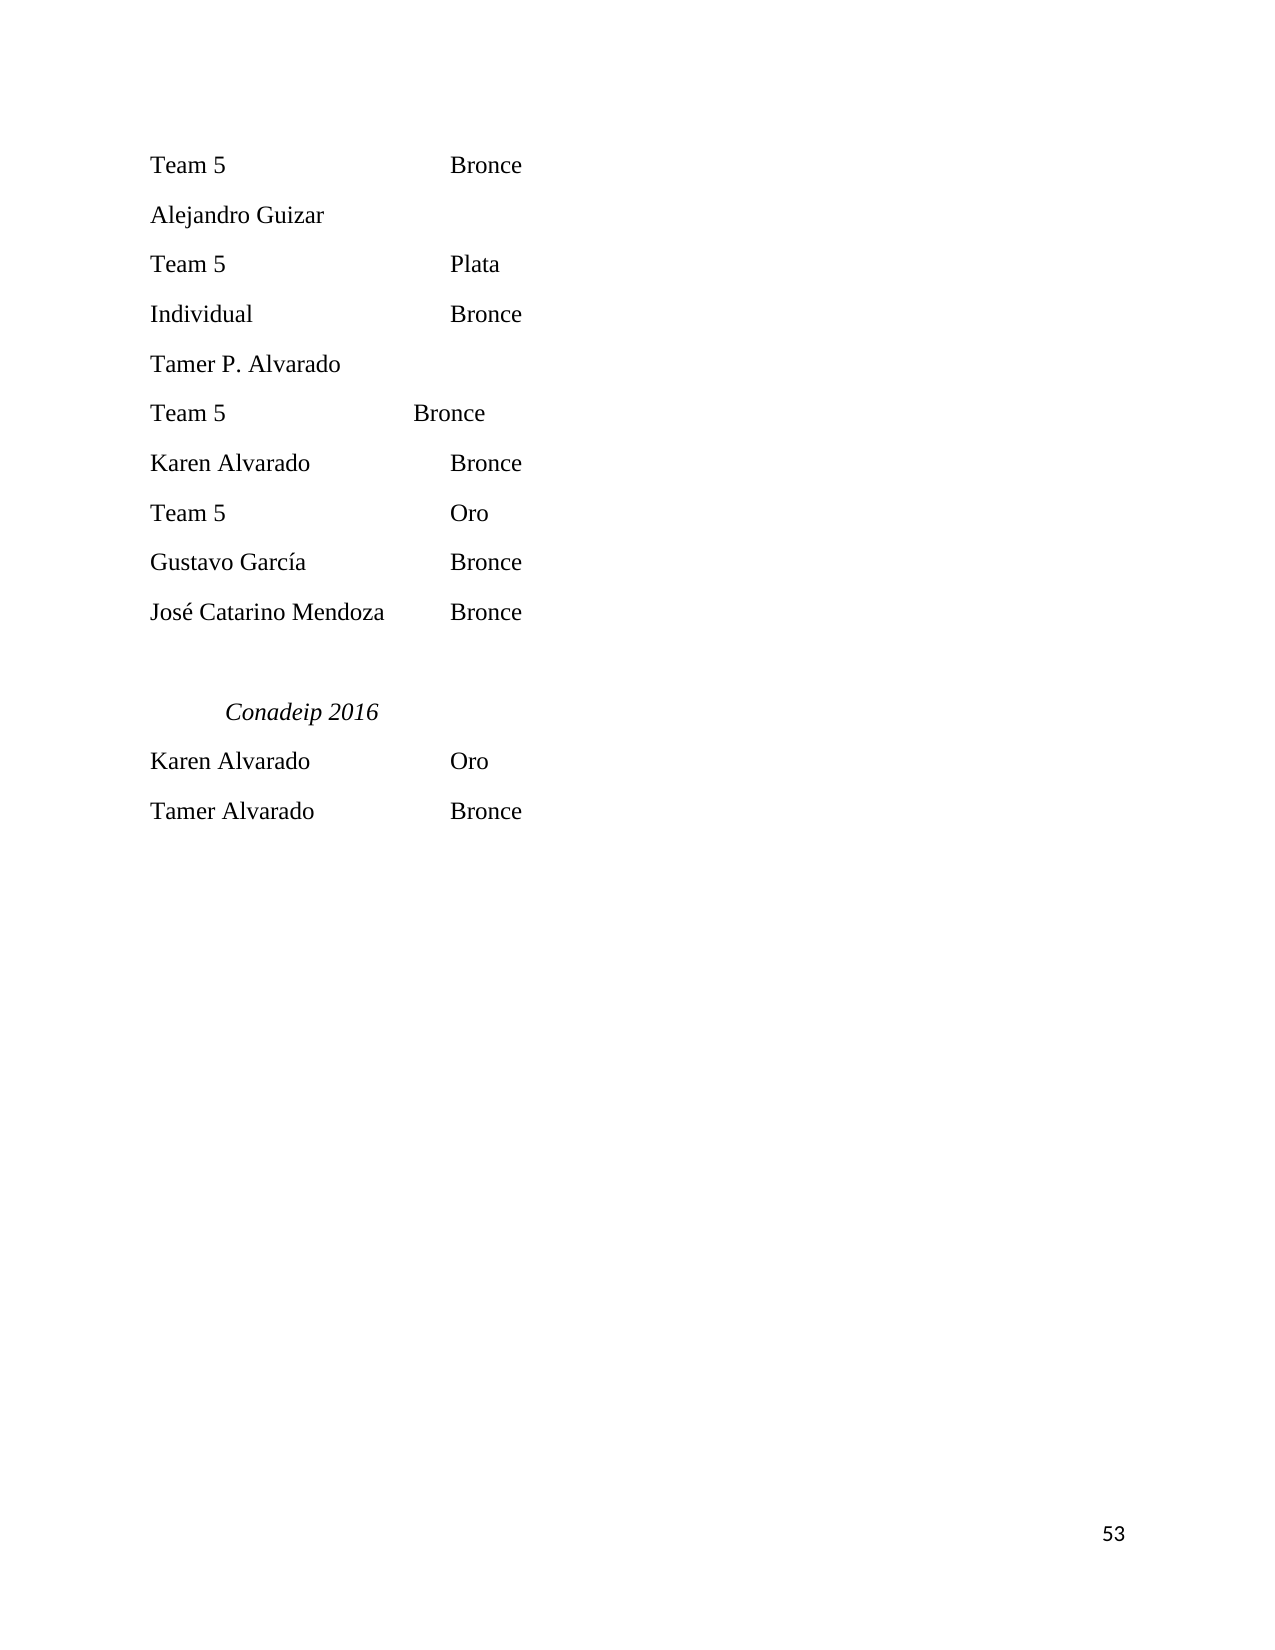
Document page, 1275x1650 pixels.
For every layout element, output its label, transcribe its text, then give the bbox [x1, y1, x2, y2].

text Team 5 Oro [150, 498, 1125, 527]
text Tamer Alvarado Bronce [150, 796, 1125, 825]
text Karen Alvarado Oro [150, 746, 1125, 775]
text Gustavo García Bronce [150, 547, 1125, 576]
text Team 5 Bronce [150, 398, 1125, 427]
text Karen Alvarado Bronce [150, 448, 1125, 477]
text Tamer P. Alvarado [150, 349, 1125, 377]
text José Catarino Mendoza Bronce [150, 597, 1125, 626]
list Conadeip 2016 [225, 697, 1125, 725]
text Team 5 Bronce [150, 150, 1125, 179]
text Team 5 Plata [150, 249, 1125, 278]
text Individual Bronce [150, 299, 1125, 328]
text Alejandro Guizar [150, 200, 1125, 228]
